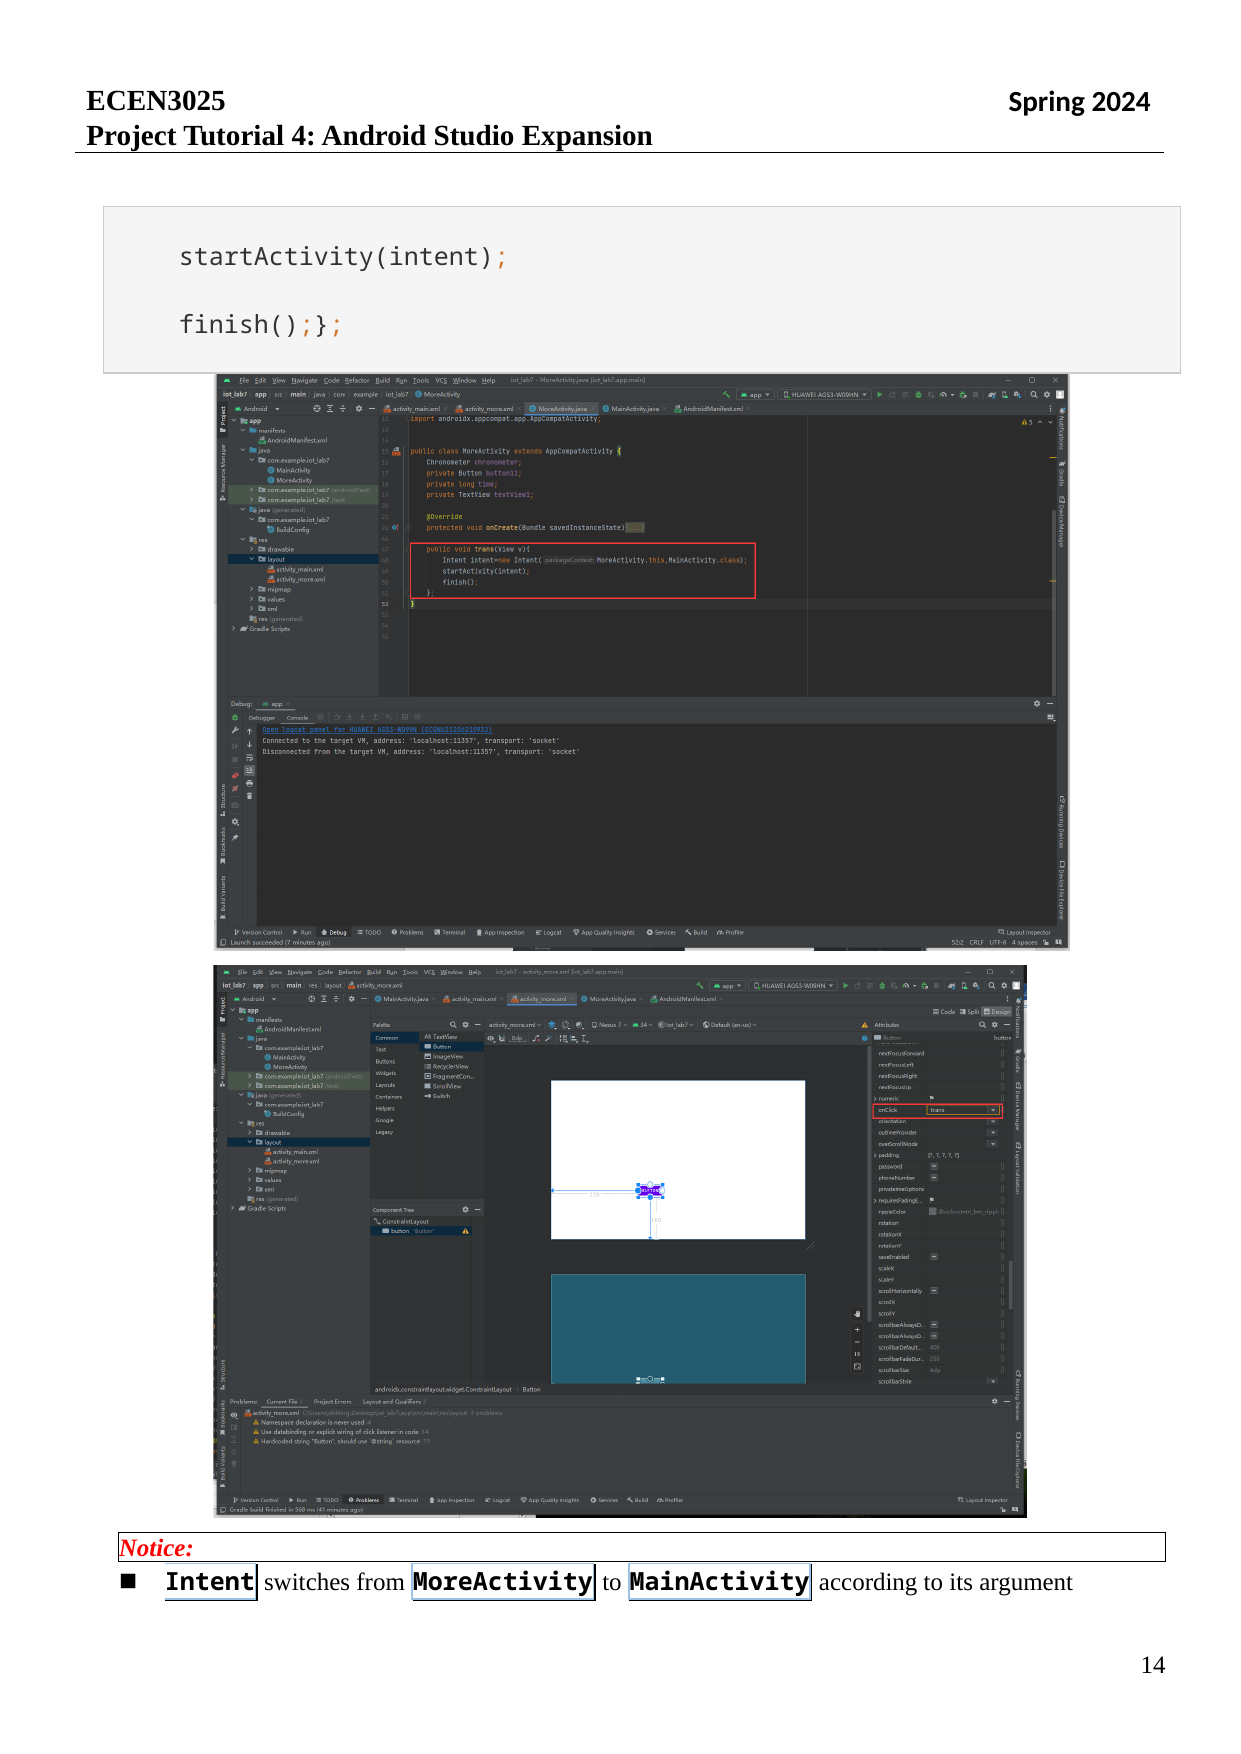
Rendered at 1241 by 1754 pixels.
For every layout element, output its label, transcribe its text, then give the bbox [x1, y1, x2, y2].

list Intent switches from MoreActivity to MainActivity according to its argument sequence. [594, 1562, 810, 1601]
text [104, 207, 1180, 372]
list Intent switches from MoreActivity to MainActivity according to its argument sequence. [256, 1562, 593, 1601]
list Intent switches from MoreActivity to MainActivity according to its argument sequence. [119, 1562, 255, 1601]
picture [213, 965, 1027, 1518]
text Notice: [119, 1533, 1165, 1561]
list Intent switches from MoreActivity to MainActivity according to its argument sequence. [811, 1562, 1165, 1601]
picture [213, 374, 1071, 951]
